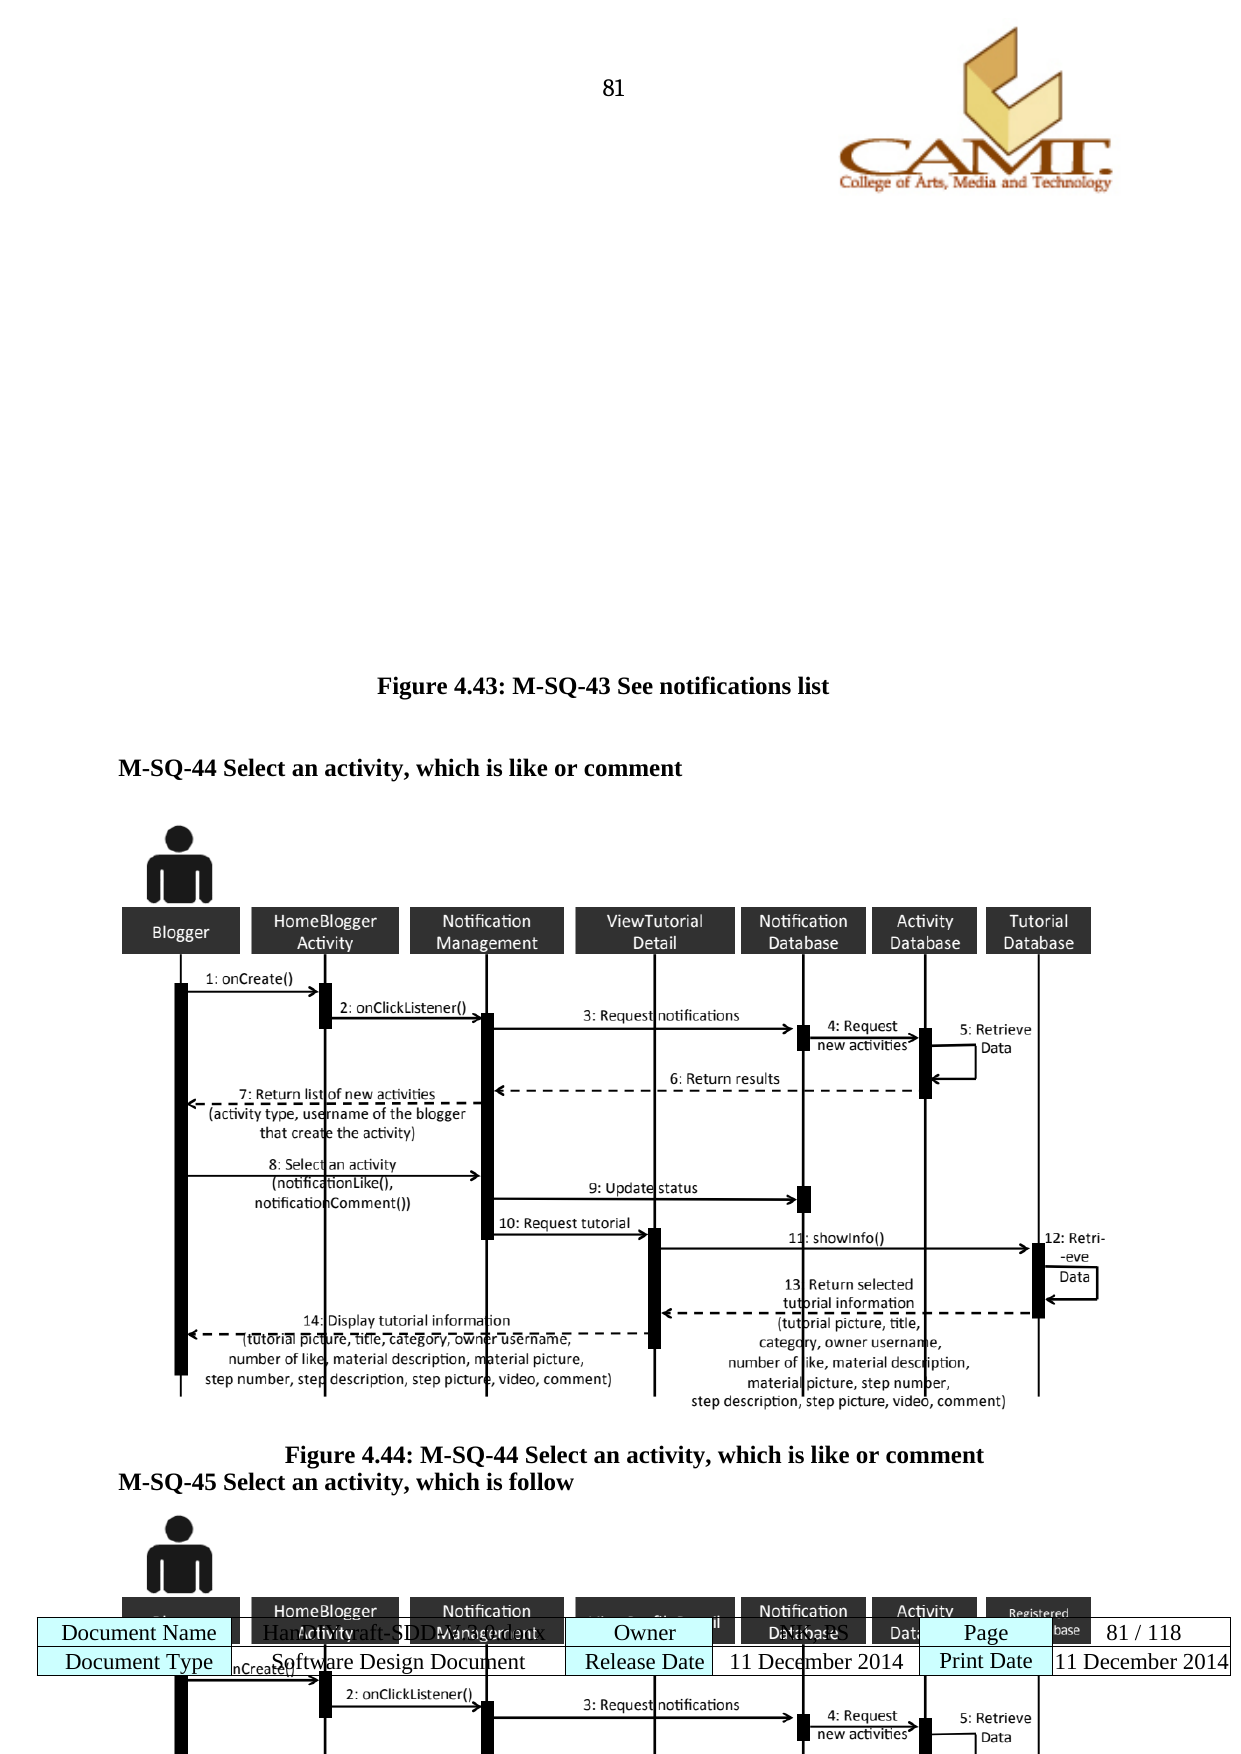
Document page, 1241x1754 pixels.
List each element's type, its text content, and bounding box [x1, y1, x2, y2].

picture [755, 18, 1221, 207]
text M-SQ-45 Select an activity, which is follow [118, 1467, 1108, 1495]
text M-SQ-44 Select an activity, which is like or comment [118, 753, 1108, 781]
